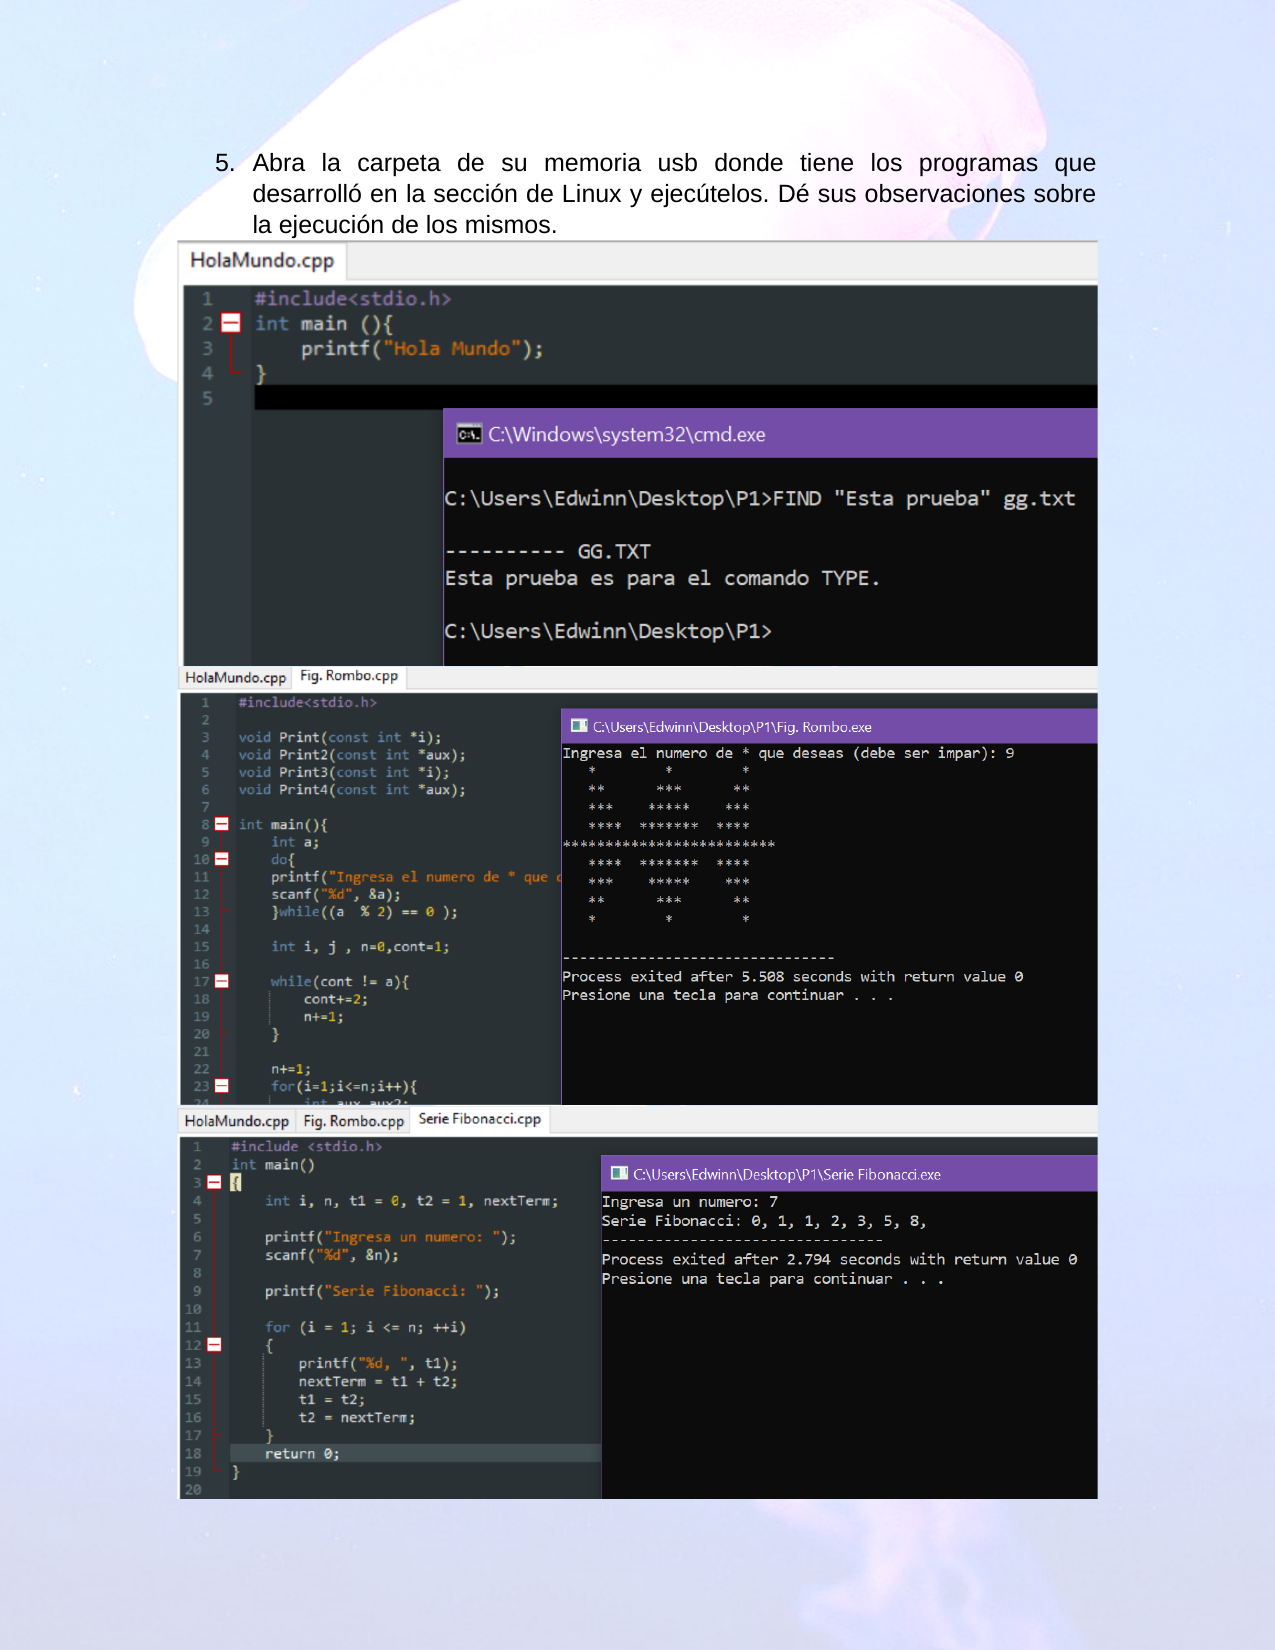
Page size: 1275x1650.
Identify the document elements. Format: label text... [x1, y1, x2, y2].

list Abra la carpeta de su memoria usb donde tiene los programas que desarrolló en la sección de Linux y ejecútelos. Dé sus observaciones sobre la ejecución de los mismos. [215, 148, 1098, 238]
